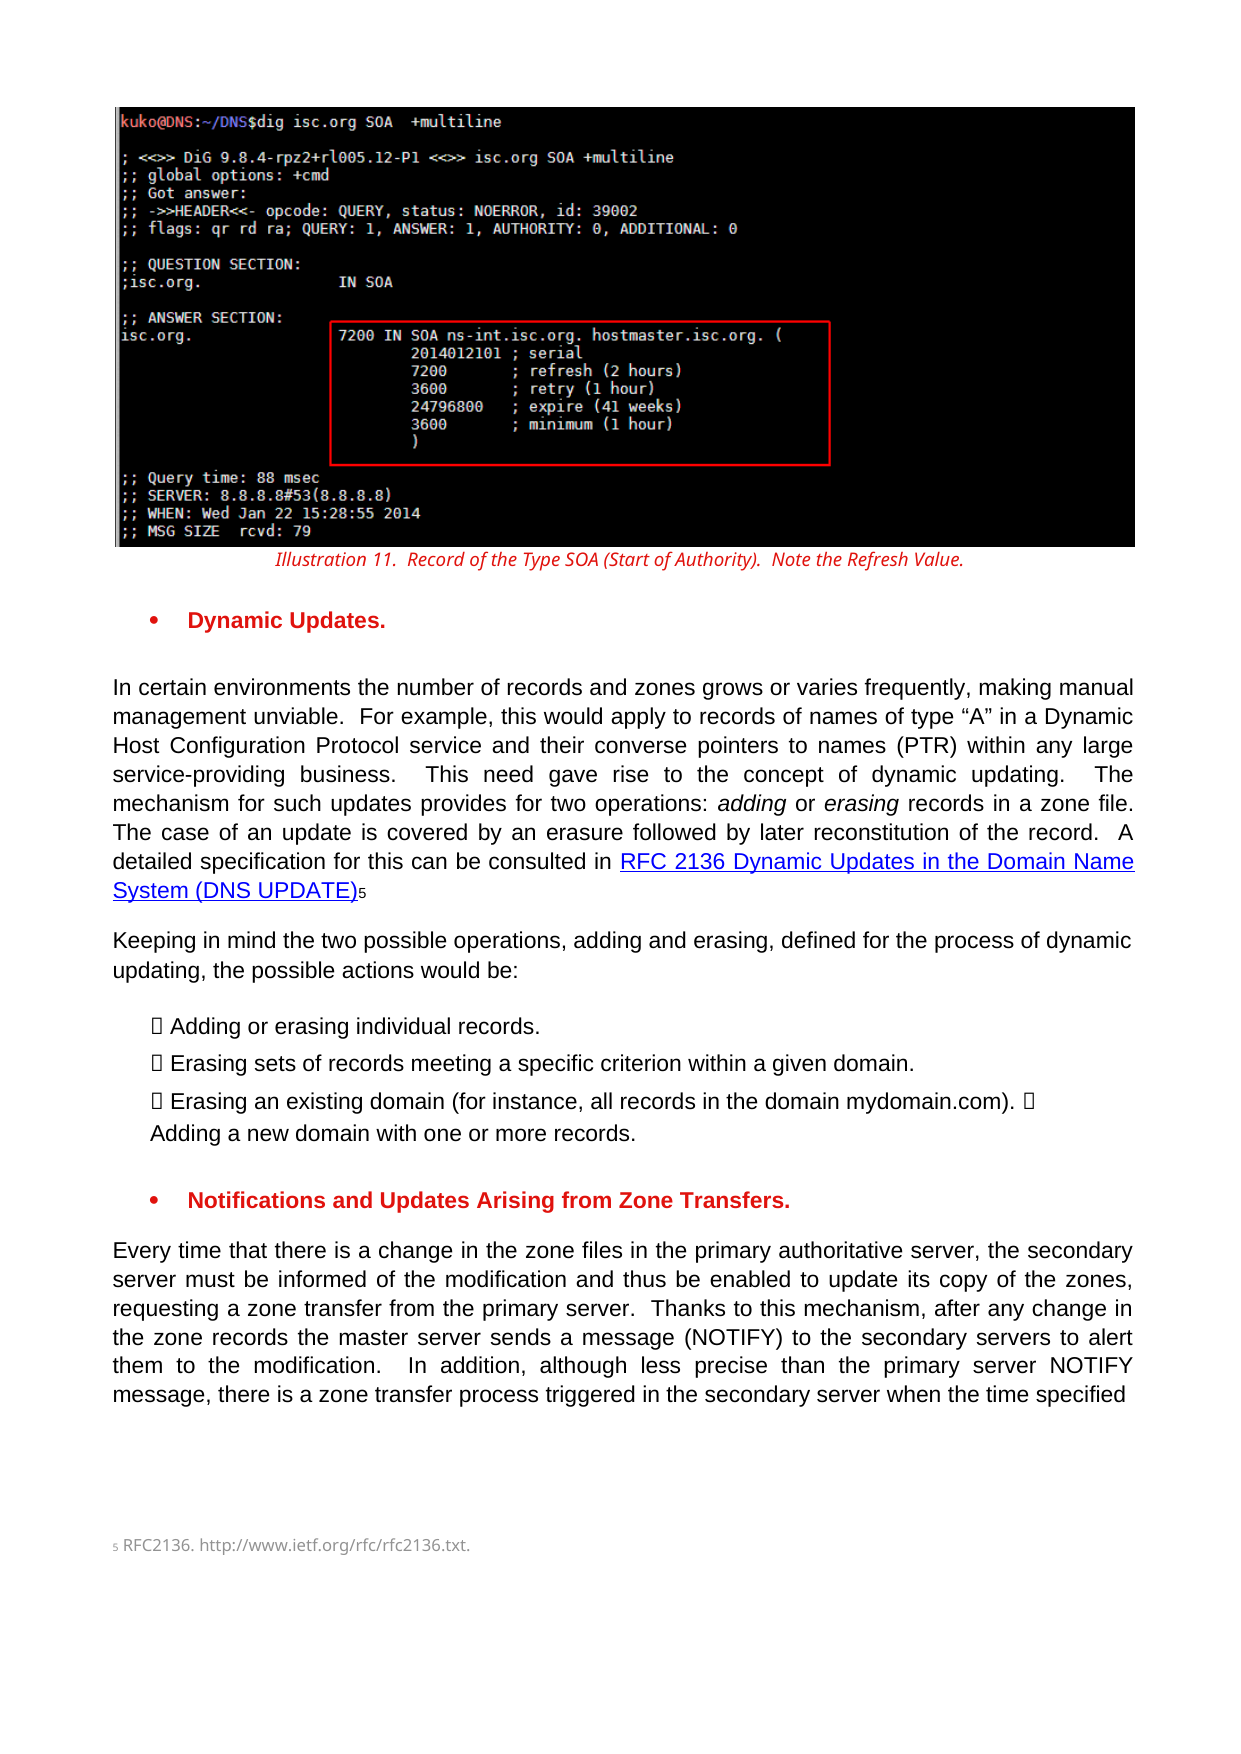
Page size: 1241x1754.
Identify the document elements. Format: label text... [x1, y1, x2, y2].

text Illustration 11. Record of the Type SOA (Start of Authority). Note the Refresh Value. [0, 546, 1240, 572]
text  Dynamic Updates. [150, 603, 1240, 635]
text Every time that there is a change in the zone files in the primary authoritative server, the secondary server must be informed of the modification and thus be enabled to update its copy of the zones, requesting a zone transfer from the primary server. Thanks to this mechanism, after any change in the zone records the master server sends a message (NOTIFY) to the secondary servers to alert them to the modification. In addition, although less precise than the primary server NOTIFY message, there is a zone transfer process triggered in the secondary server when the time specified [112, 1237, 1134, 1408]
text  Notifications and Updates Arising from Zone Transfers. [150, 1183, 1240, 1214]
text In certain environments the number of records and zones grows or varies frequently, making manual management unviable. For example, this would apply to records of names of type “A” in a Dynamic Host Configuration Protocol service and their converse pointers to names (PTR) within any large service-providing business. This need gave rise to the concept of dynamic updating. The mechanism for such updates provides for two operations: adding or erasing records in a zone file. The case of an update is covered by an erasure followed by later reconstitution of the record. A detailed specification for this can be consulted in RFC 2136 Dynamic Updates in the Domain Name System (DNS UPDATE)5 [112, 673, 1134, 904]
text  Erasing sets of records meeting a specific criterion within a given domain. [150, 1047, 1240, 1078]
text  Adding or erasing individual records. [150, 1009, 1240, 1041]
text  Erasing an existing domain (for instance, all records in the domain mydomain.com).  Adding a new domain with one or more records. [150, 1084, 1045, 1146]
text Keeping in mind the two possible operations, adding and erasing, defined for the process of dynamic updating, the possible actions would be: [112, 927, 1135, 983]
picture [115, 107, 1135, 547]
text 5 RFC2136. http://www.ietf.org/rfc/rfc2136.txt. [112, 1534, 1240, 1556]
